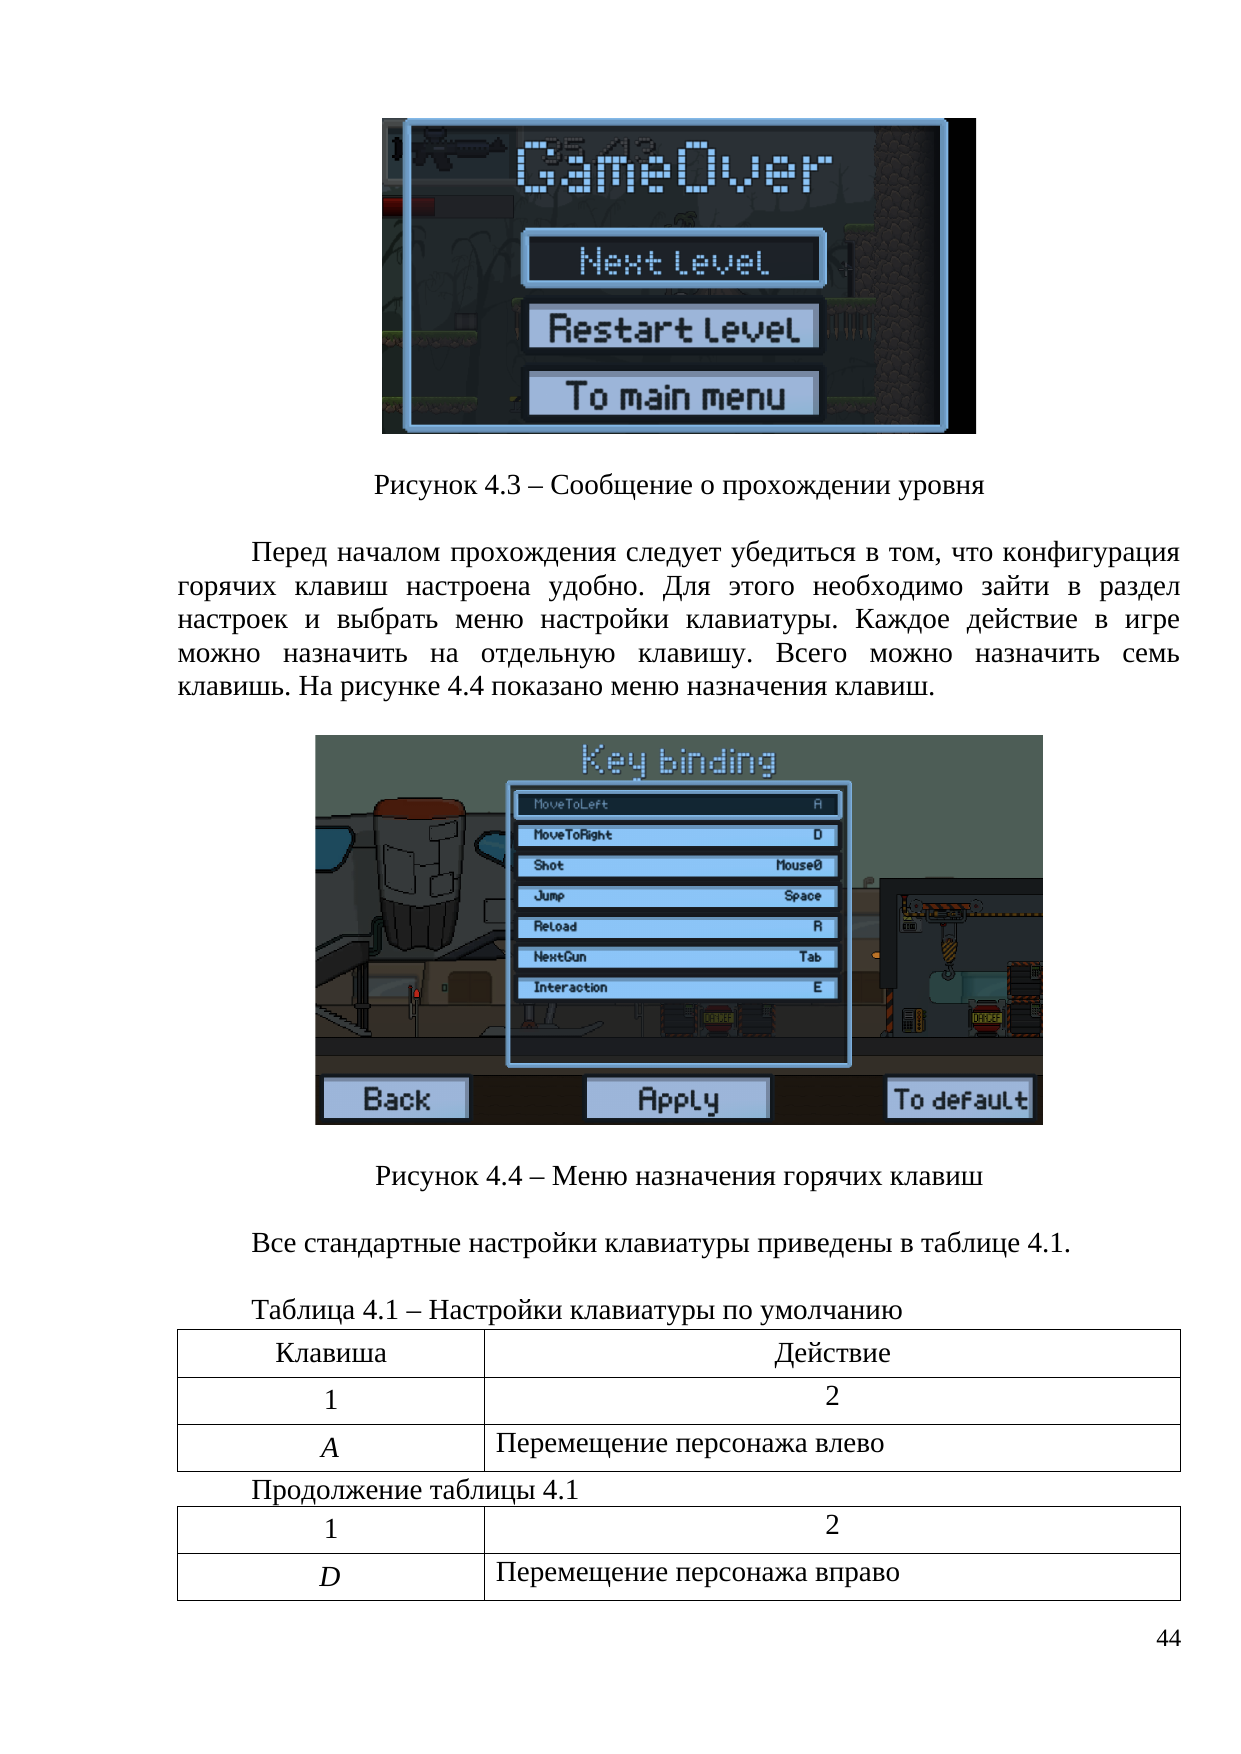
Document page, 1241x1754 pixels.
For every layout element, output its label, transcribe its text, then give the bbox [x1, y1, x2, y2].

picture [315, 735, 1043, 1125]
table_header Действие [485, 1330, 1180, 1377]
table_cell D [178, 1554, 484, 1600]
table_cell 1 [178, 1378, 484, 1424]
table_cell A [178, 1425, 484, 1471]
table_cell 2 [485, 1378, 1180, 1424]
table_cell Перемещение персонажа влево [485, 1425, 1180, 1471]
table_cell Перемещение персонажа вправо [485, 1554, 1180, 1600]
text Рисунок 4.4 – Меню назначения горячих клавиш [177, 1158, 1181, 1192]
text Таблица 4.1 – Настройки клавиатуры по умолчанию [177, 1292, 1181, 1326]
text Все стандартные настройки клавиатуры приведены в таблице 4.1. [177, 1225, 1181, 1259]
table_header 2 [485, 1507, 1180, 1553]
text Рисунок 4.3 – Сообщение о прохождении уровня [177, 467, 1181, 501]
table_header Клавиша [178, 1330, 484, 1377]
table_header 1 [178, 1507, 484, 1553]
picture [382, 118, 977, 434]
text Перед началом прохождения следует убедиться в том, что конфигурация горячих клавиш настроена удобно. Для этого необходимо зайти в раздел настроек и выбрать меню настройки клавиатуры. Каждое действие в игре можно назначить на отдельную клавишу. Всего можно назначить семь клавишь. На рисунке 4.4 показано меню назначения клавиш. [177, 534, 1181, 702]
text Продолжение таблицы 4.1 [177, 1472, 1181, 1506]
